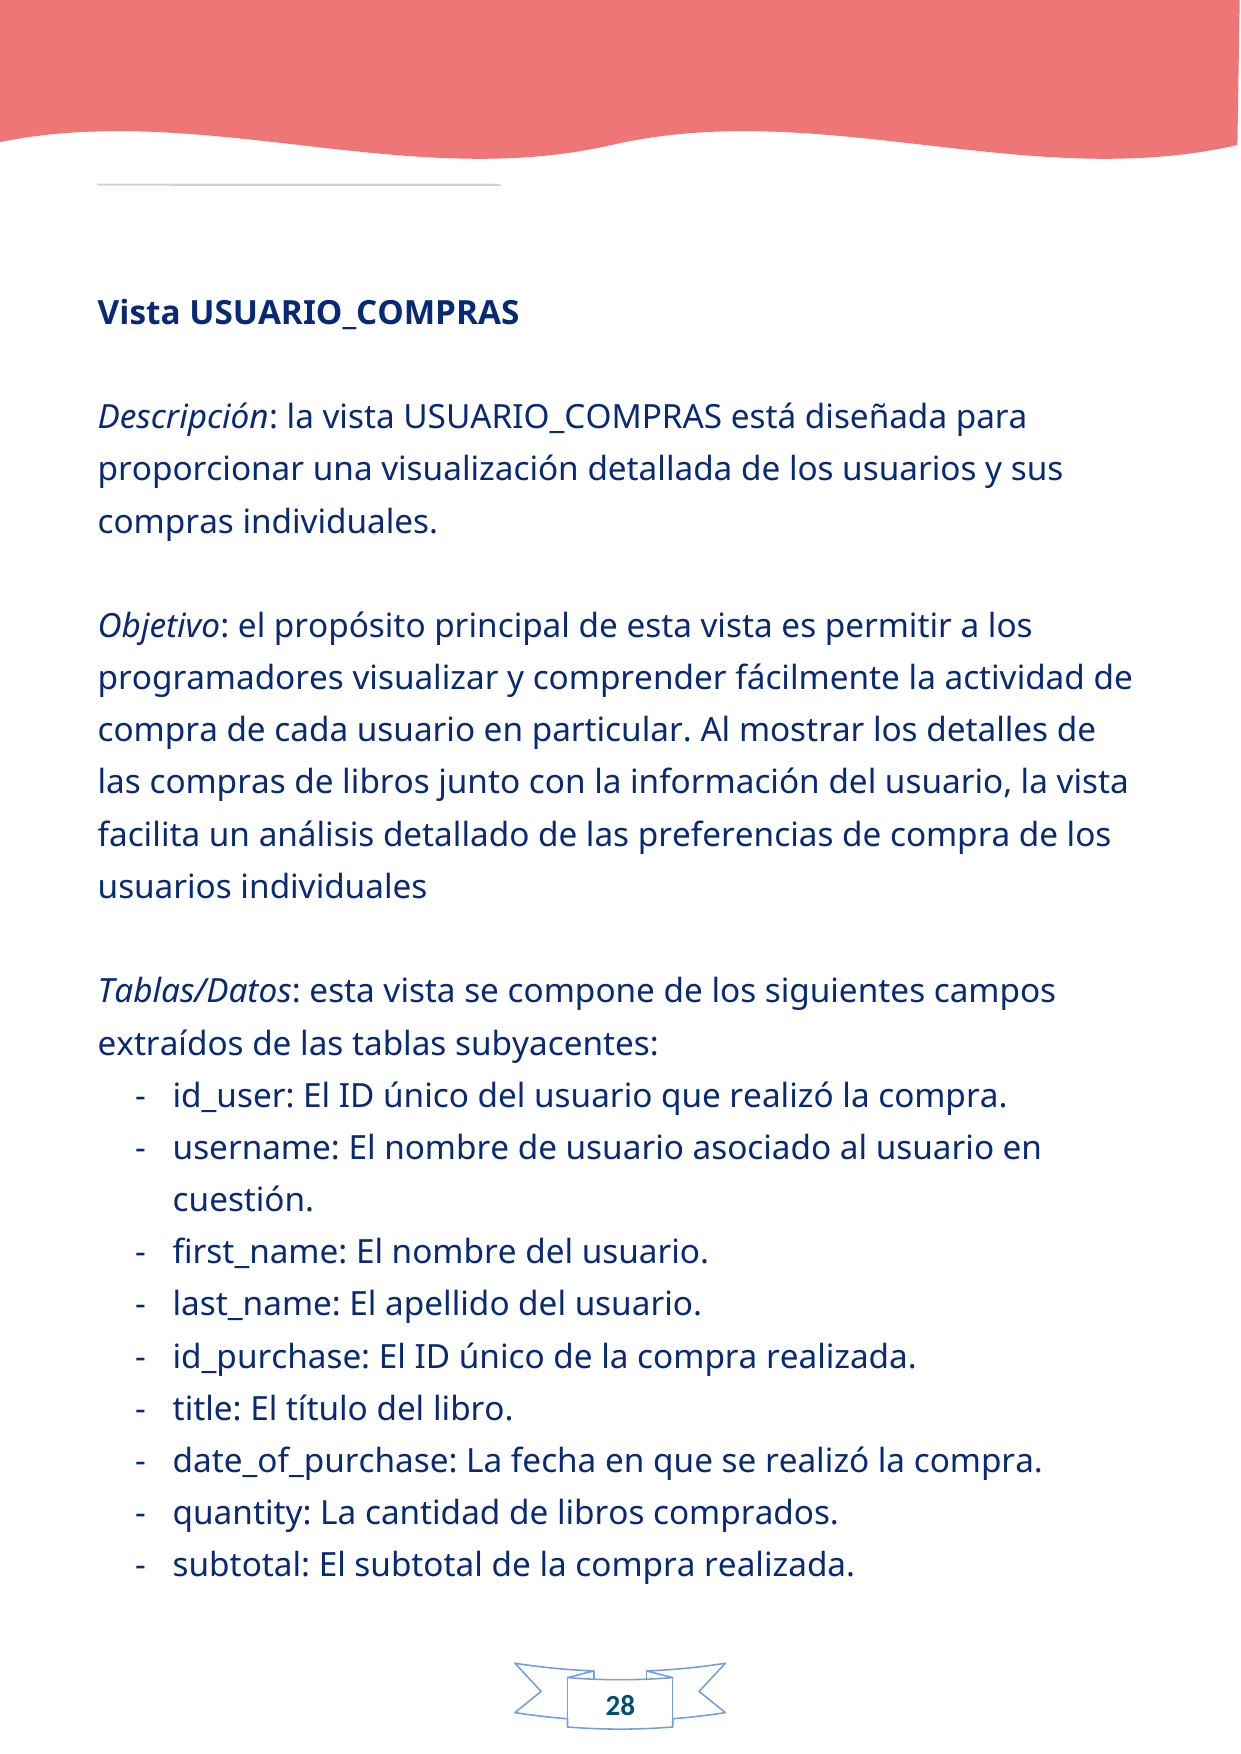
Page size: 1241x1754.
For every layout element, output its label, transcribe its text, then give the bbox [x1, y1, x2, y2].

text Tablas/Datos: esta vista se compone de los siguientes campos extraídos de las tablas subyacentes: [97, 967, 1143, 1065]
text Descripción: la vista USUARIO_COMPRAS está diseñada para proporcionar una visualización detallada de los usuarios y sus compras individuales. [97, 393, 1143, 543]
list date_of_purchase: La fecha en que se realizó la compra. [135, 1437, 1143, 1482]
list quantity: La cantidad de libros comprados. [135, 1489, 1143, 1534]
text Vista USUARIO_COMPRAS [97, 289, 1143, 334]
list last_name: El apellido del usuario. [135, 1280, 1143, 1326]
list id_user: El ID único del usuario que realizó la compra. [135, 1071, 1143, 1117]
list first_name: El nombre del usuario. [135, 1228, 1143, 1273]
list username: El nombre de usuario asociado al usuario en cuestión. [135, 1124, 1143, 1221]
text Objetivo: el propósito principal de esta vista es permitir a los programadores visualizar y comprender fácilmente la actividad de compra de cada usuario en particular. Al mostrar los detalles de las compras de libros junto con la información del usuario, la vista facilita un análisis detallado de las preferencias de compra de los usuarios individuales [97, 602, 1143, 908]
list id_purchase: El ID único de la compra realizada. [135, 1332, 1143, 1378]
list subtotal: El subtotal de la compra realizada. [135, 1541, 1143, 1587]
list title: El título del libro. [135, 1384, 1143, 1430]
